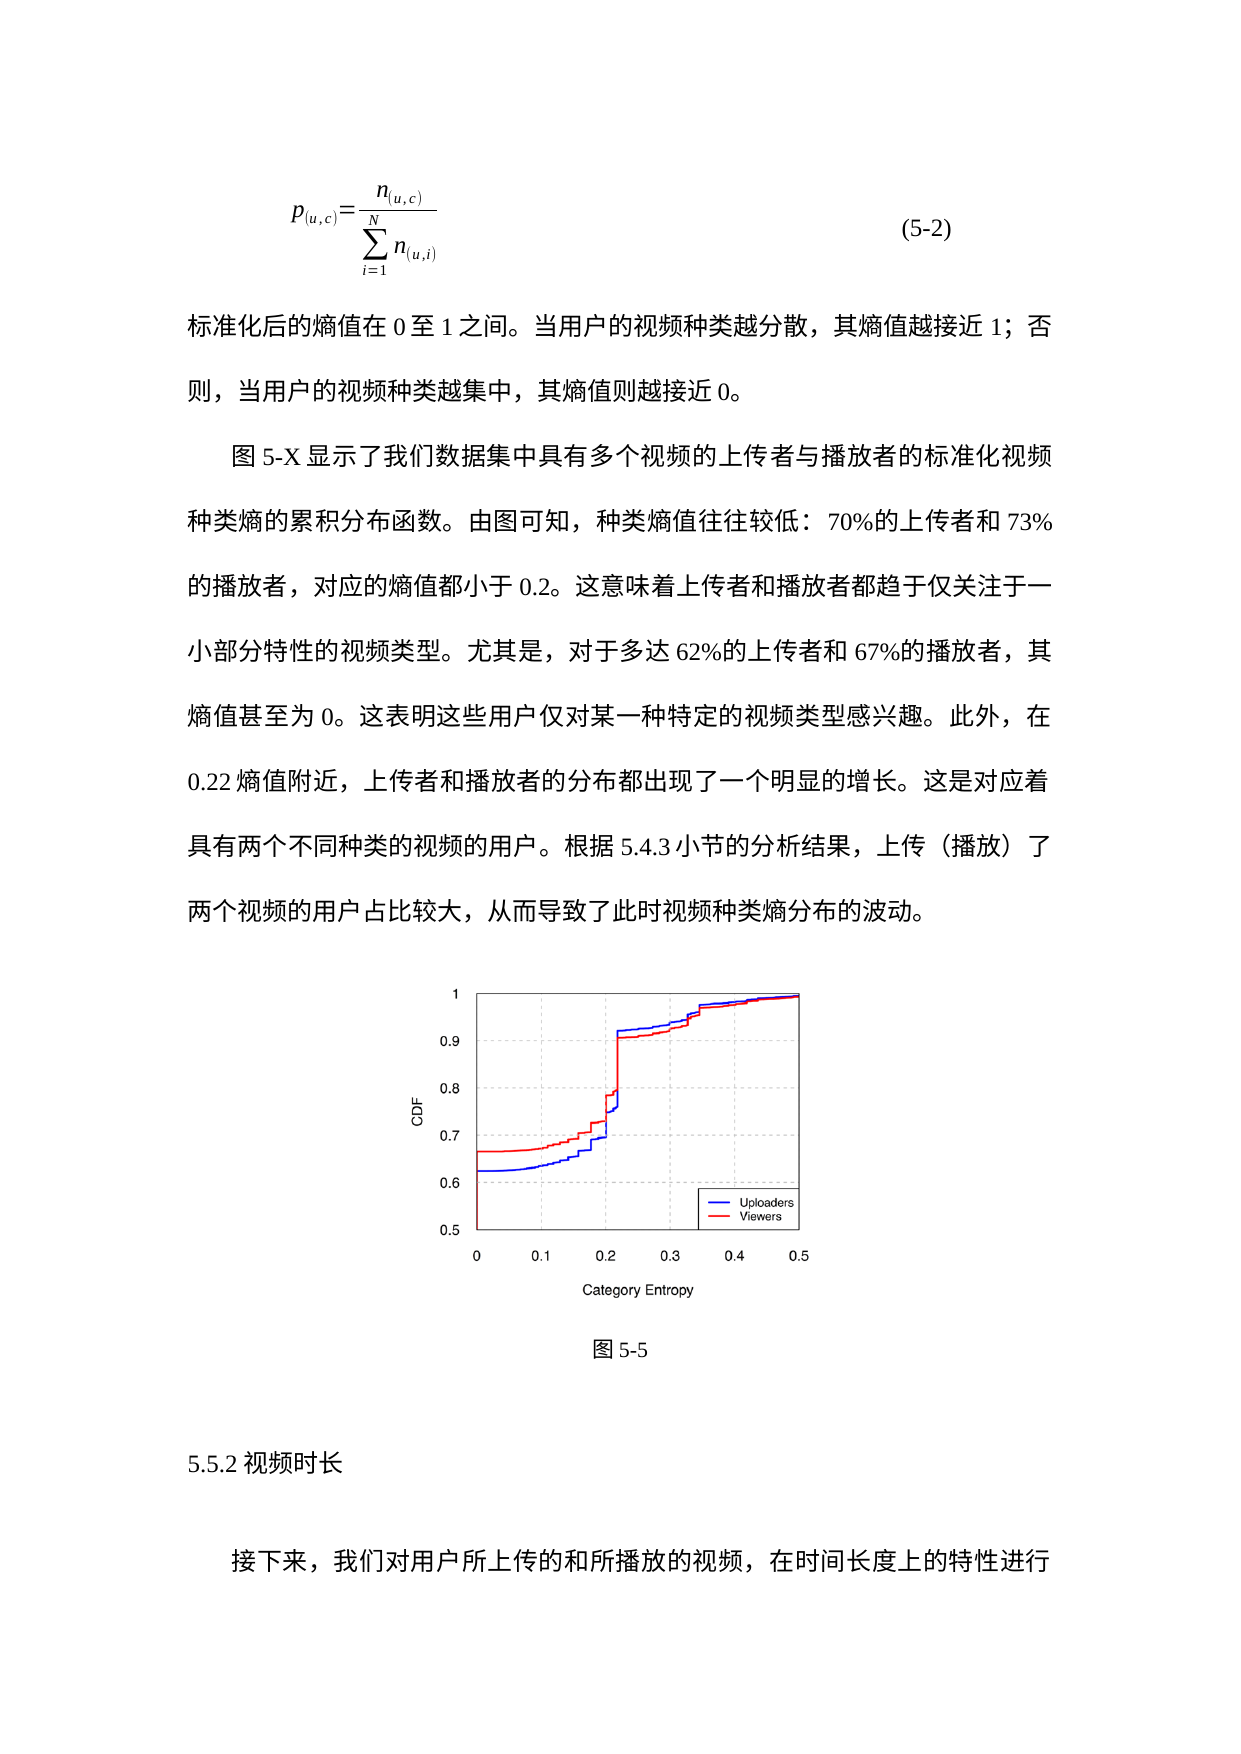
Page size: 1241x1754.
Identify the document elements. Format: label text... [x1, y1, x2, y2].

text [187, 1527, 1053, 1592]
picture [406, 974, 835, 1317]
text 图5-5 [187, 1332, 1053, 1364]
text (5-2) [187, 162, 1053, 292]
text 标准化后的熵值在0至1之间。当用户的视频种类越分散，其熵值越接近1；否则，当用户的视频种类越集中，其熵值则越接近0。 [187, 292, 1053, 422]
text 视频时长 [187, 1429, 1053, 1494]
text 图5-X显示了我们数据集中具有多个视频的上传者与播放者的标准化视频种类熵的累积分布函数。由图可知，种类熵值往往较低：70%的上传者和73%的播放者，对应的熵值都小于0.2。这意味着上传者和播放者都趋于仅关注于一小部分特性的视频类型。尤其是，对于多达62%的上传者和67%的播放者，其熵值甚至为0。这表明这些用户仅对某一种特定的视频类型感兴趣。此外，在0.22熵值附近，上传者和播放者的分布都出现了一个明显的增长。这是对应着具有两个不同种类的视频的用户。根据5.4.3小节的分析结果，上传（播放）了两个视频的用户占比较大，从而导致了此时视频种类熵分布的波动。 [187, 422, 1053, 942]
